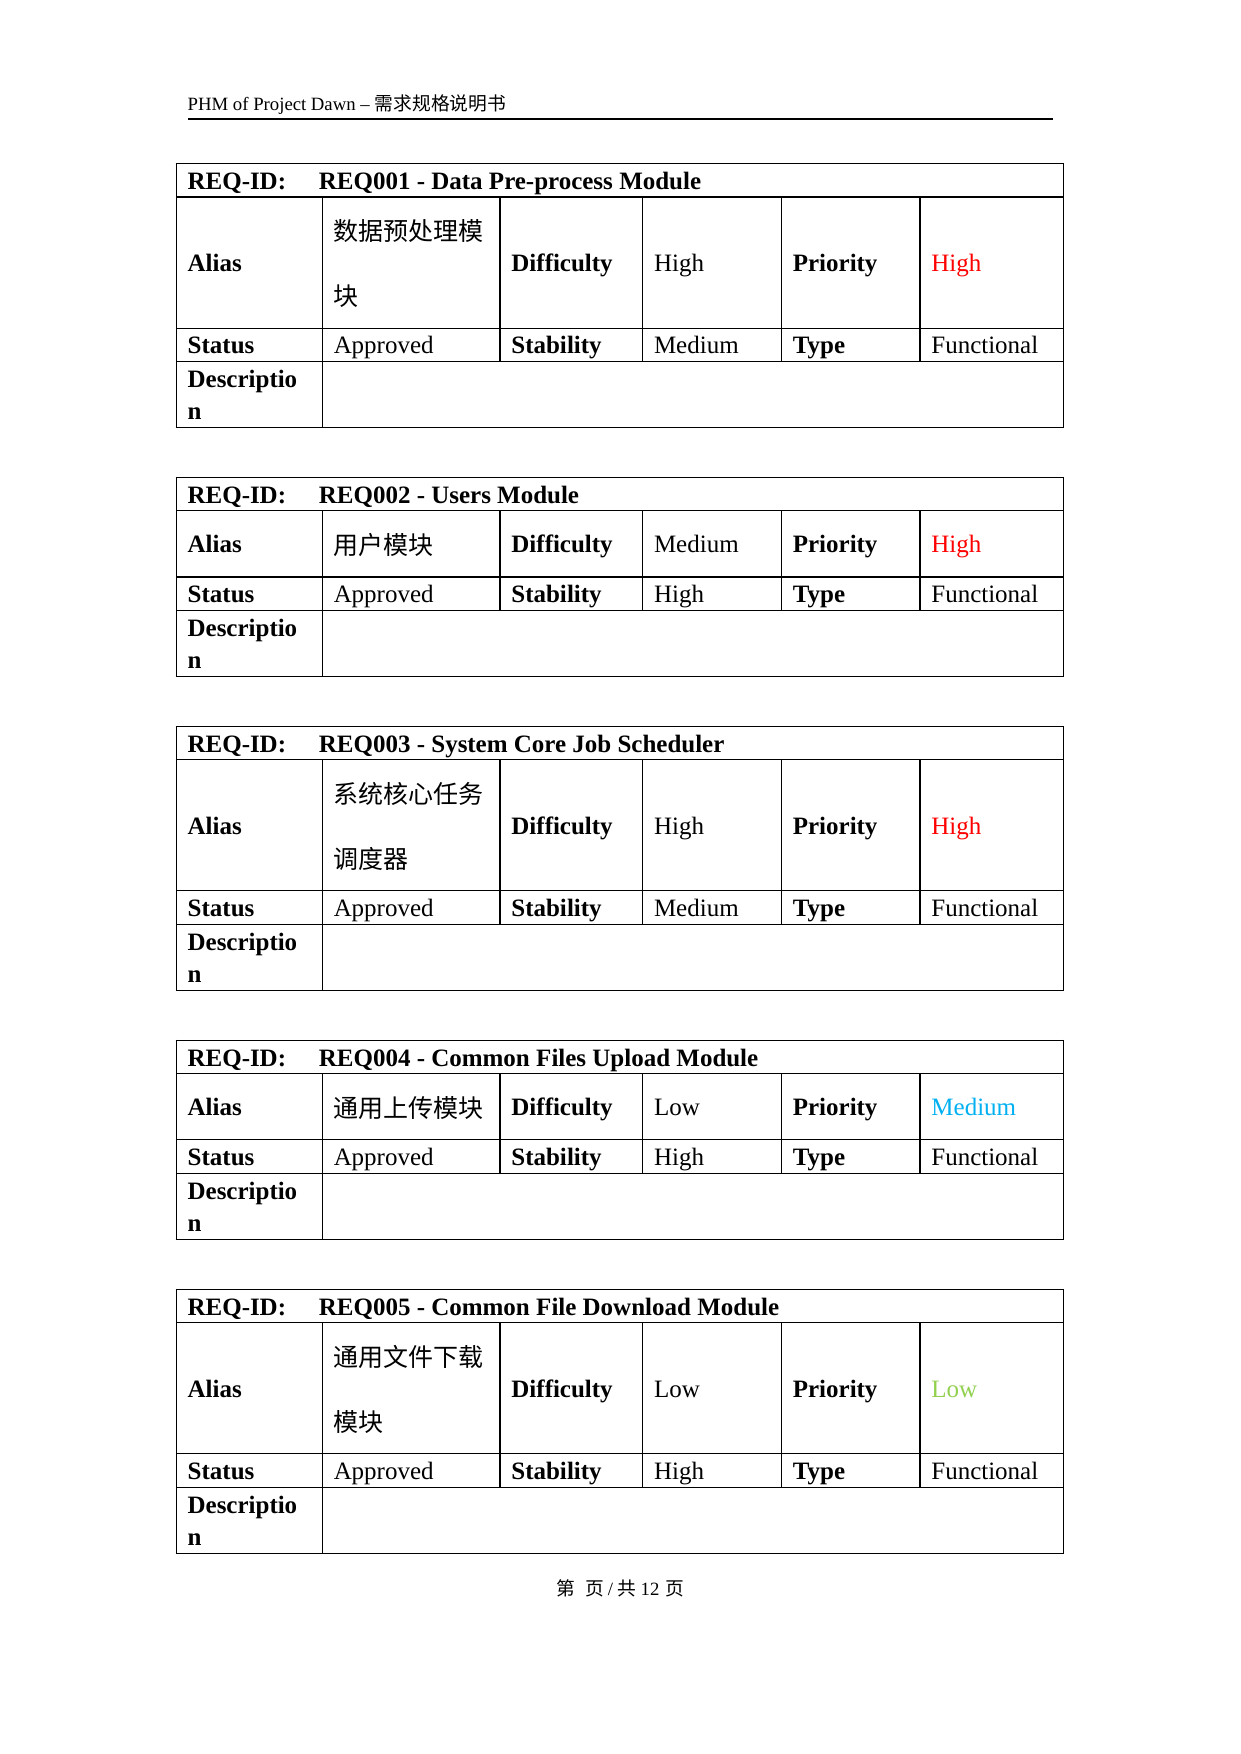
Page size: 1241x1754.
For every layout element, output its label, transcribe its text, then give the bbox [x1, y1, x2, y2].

table_cell Functional [921, 891, 1063, 924]
table_cell Functional [921, 329, 1063, 361]
table_cell Medium [921, 1074, 1063, 1139]
table_header REQ-ID: REQ004 - Common Files Upload Module [177, 1041, 1063, 1073]
table_cell 系统核心任务调度器 [323, 760, 499, 890]
table_cell Stability [501, 1140, 642, 1173]
table_cell Description [177, 925, 322, 990]
table_cell Type [782, 891, 919, 924]
table_cell Description [177, 1488, 322, 1553]
table_cell Low [643, 1323, 781, 1453]
table_cell Priority [782, 1323, 919, 1453]
table_cell Description [177, 611, 322, 676]
table_cell High [921, 760, 1063, 890]
table_cell 通用上传模块 [323, 1074, 499, 1139]
table_cell Stability [501, 578, 642, 610]
table_cell Status [177, 1454, 322, 1487]
table_cell Difficulty [501, 198, 642, 327]
table_cell Approved [323, 578, 499, 610]
table_cell Priority [782, 198, 919, 327]
table_cell High [921, 511, 1063, 576]
table_cell 通用文件下载模块 [323, 1323, 499, 1453]
table_cell Priority [782, 511, 919, 576]
table_cell High [643, 578, 781, 610]
table_cell Type [782, 578, 919, 610]
table_cell Functional [921, 578, 1063, 610]
table_cell Priority [782, 760, 919, 890]
table_cell [323, 925, 1063, 990]
table_cell 用户模块 [323, 511, 499, 576]
table_cell Functional [921, 1454, 1063, 1487]
table_cell Alias [177, 760, 322, 890]
table_cell Difficulty [501, 1074, 642, 1139]
table_cell High [643, 1454, 781, 1487]
table_cell Status [177, 891, 322, 924]
table_cell Low [921, 1323, 1063, 1453]
table_cell 数据预处理模块 [323, 198, 499, 327]
table_header REQ-ID: REQ001 - Data Pre-process Module [177, 164, 1063, 196]
table_header REQ-ID: REQ005 - Common File Download Module [177, 1290, 1063, 1322]
table_cell Difficulty [501, 1323, 642, 1453]
table_cell High [643, 1140, 781, 1173]
table_cell Stability [501, 891, 642, 924]
table_cell Medium [643, 329, 781, 361]
table_cell Alias [177, 1323, 322, 1453]
table_cell Type [782, 1140, 919, 1173]
table_cell Status [177, 578, 322, 610]
table_cell Status [177, 329, 322, 361]
table_cell Alias [177, 511, 322, 576]
table_header REQ-ID: REQ002 - Users Module [177, 478, 1063, 510]
table_cell Approved [323, 1454, 499, 1487]
table_cell [323, 362, 1063, 427]
table_cell Approved [323, 1140, 499, 1173]
table_cell [323, 1488, 1063, 1553]
table_cell Alias [177, 1074, 322, 1139]
table_cell Type [782, 329, 919, 361]
table_cell Low [643, 1074, 781, 1139]
table_cell Approved [323, 891, 499, 924]
table_cell Description [177, 1174, 322, 1239]
table_cell Stability [501, 329, 642, 361]
table_cell High [921, 198, 1063, 327]
table_cell Medium [643, 511, 781, 576]
table_cell Status [177, 1140, 322, 1173]
table_cell Approved [323, 329, 499, 361]
table_cell [323, 1174, 1063, 1239]
table_cell Functional [921, 1140, 1063, 1173]
table_cell Medium [643, 891, 781, 924]
table_cell Difficulty [501, 760, 642, 890]
table_header REQ-ID: REQ003 - System Core Job Scheduler [177, 727, 1063, 759]
table_cell High [643, 198, 781, 327]
table_cell High [643, 760, 781, 890]
table_cell [323, 611, 1063, 676]
table_cell Priority [782, 1074, 919, 1139]
table_cell Alias [177, 198, 322, 327]
table_cell Stability [501, 1454, 642, 1487]
table_cell Difficulty [501, 511, 642, 576]
table_cell Type [782, 1454, 919, 1487]
table_cell Description [177, 362, 322, 427]
